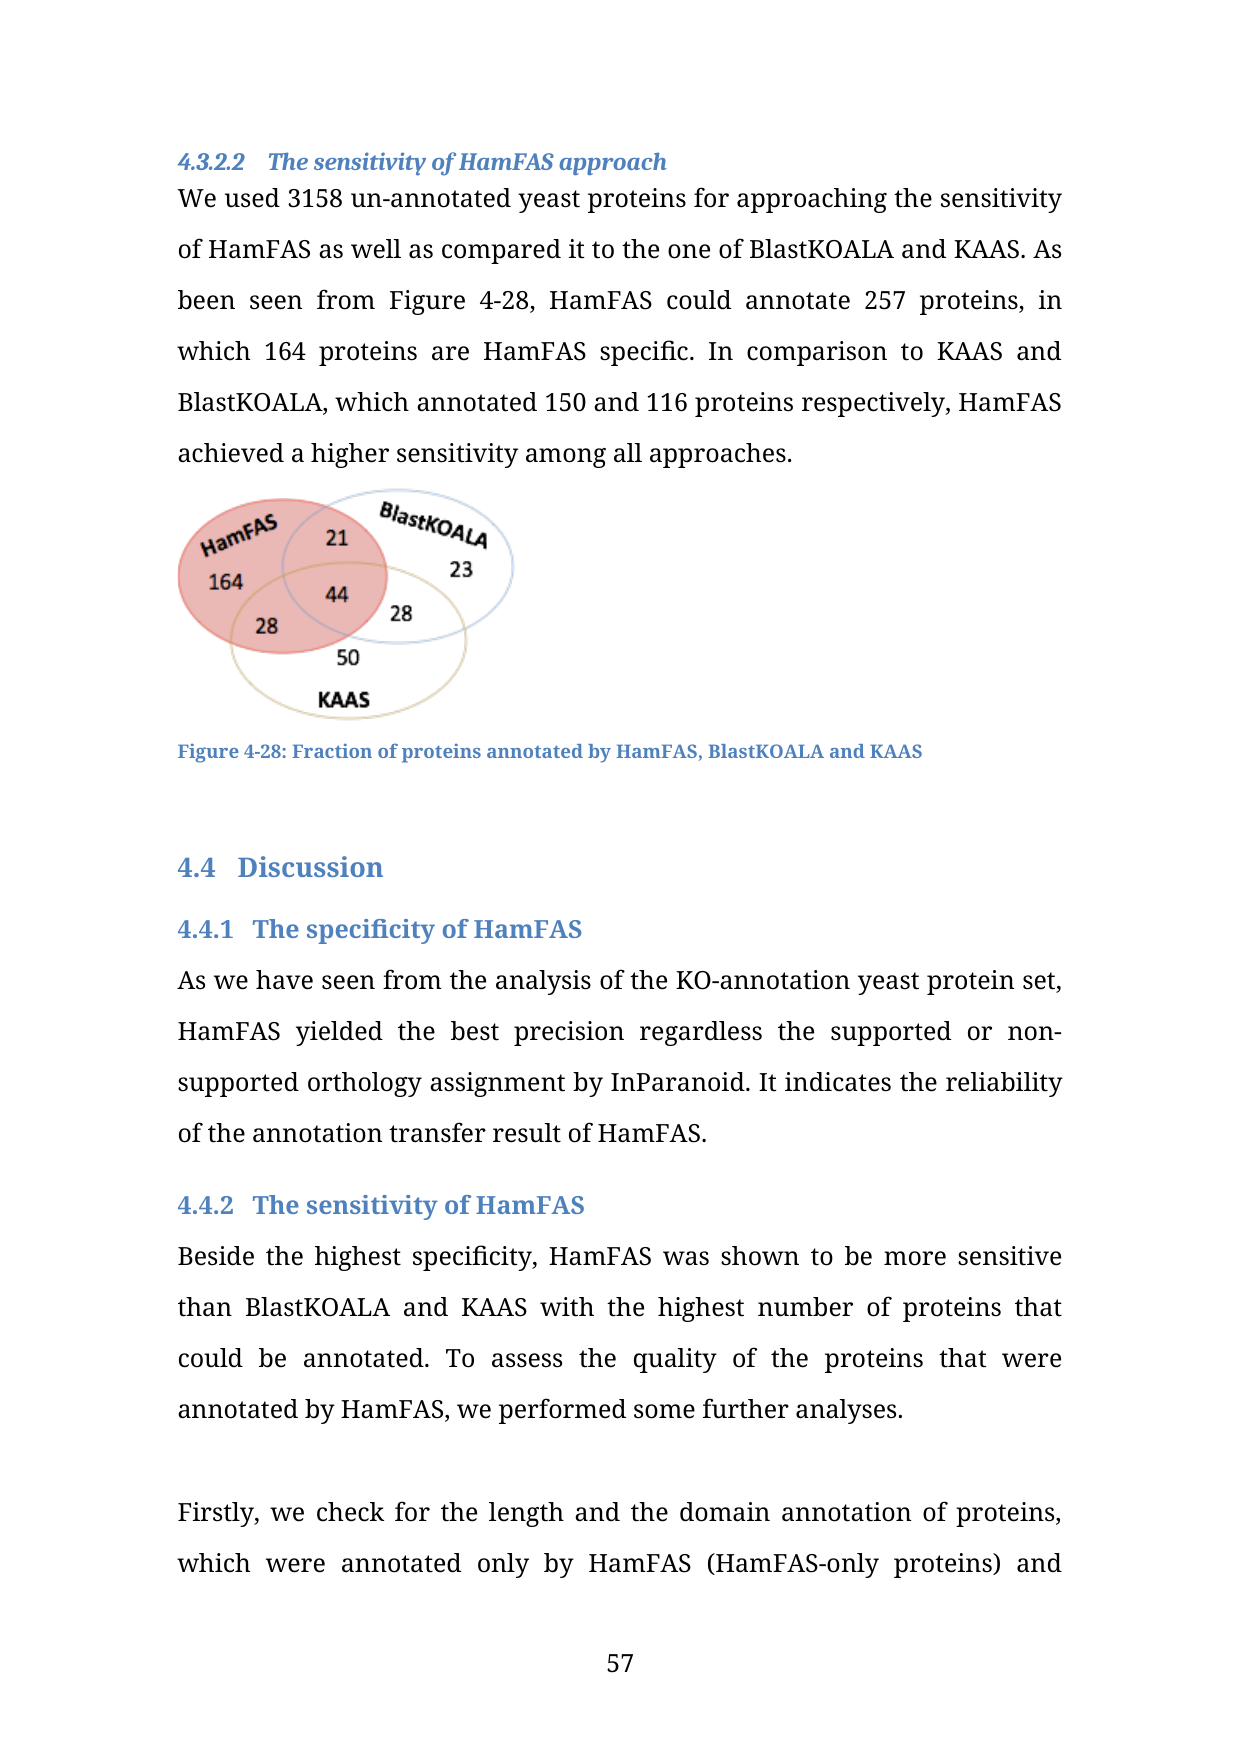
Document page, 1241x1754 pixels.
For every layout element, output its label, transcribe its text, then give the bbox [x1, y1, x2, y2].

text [177, 1494, 1063, 1579]
text As we have seen from the analysis of the KO-annotation yeast protein set, HamFAS yielded the best precision regardless the supported or non-supported orthology assignment by InParanoid. It indicates the reliability of the annotation transfer result of HamFAS. [177, 963, 1063, 1150]
subtitle Discussion [177, 849, 1063, 886]
text Beside the highest specificity, HamFAS was shown to be more sensitive than BlastKOALA and KAAS with the highest number of proteins that could be annotated. To assess the quality of the proteins that were annotated by HamFAS, we performed some further analyses. [177, 1239, 1063, 1426]
subtitle The specificity of HamFAS [177, 912, 1063, 946]
picture [177, 487, 515, 722]
subtitle The sensitivity of HamFAS [177, 1188, 1063, 1222]
subtitle The sensitivity of HamFAS approach [177, 148, 1063, 176]
